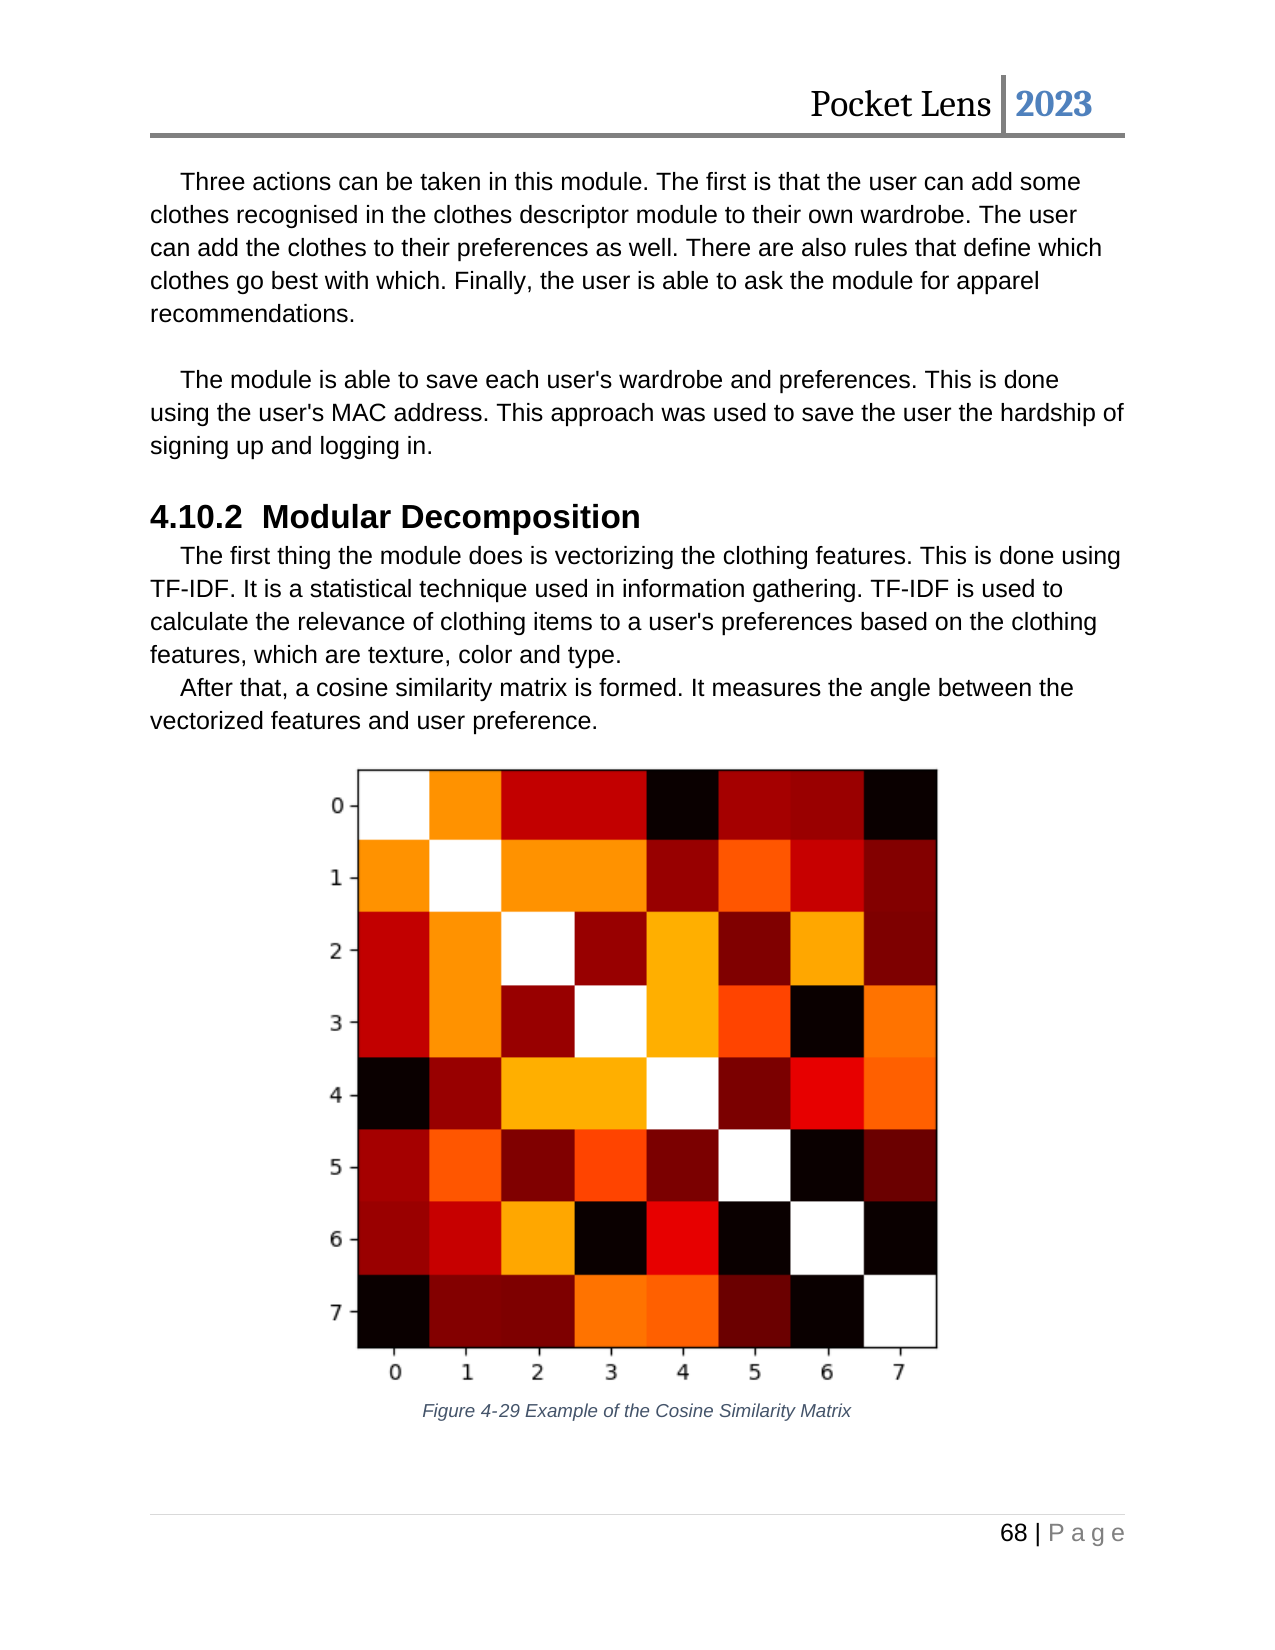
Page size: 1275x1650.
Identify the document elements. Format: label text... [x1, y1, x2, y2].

subtitle Modular Decomposition [150, 497, 1125, 535]
text The first thing the module does is vectorizing the clothing features. This is done using TF-IDF. It is a statistical technique used in information gathering. TF-IDF is used to calculate the relevance of clothing items to a user's preferences based on the clothing features, which are texture, color and type. [150, 541, 1125, 669]
text After that, a cosine similarity matrix is formed. It measures the angle between the vectorized features and user preference. [150, 673, 1125, 735]
text Three actions can be taken in this module. The first is that the user can add some clothes recognised in the clothes descriptor module to their own wardrobe. The user can add the clothes to their preferences as well. There are also rules that define which clothes go best with which. Finally, the user is able to ask the module for apparel recommendations. [150, 167, 1125, 327]
picture [317, 754, 958, 1391]
text The module is able to save each user's wardrobe and preferences. This is done using the user's MAC address. This approach was used to save the user the hardship of signing up and logging in. [150, 365, 1125, 459]
